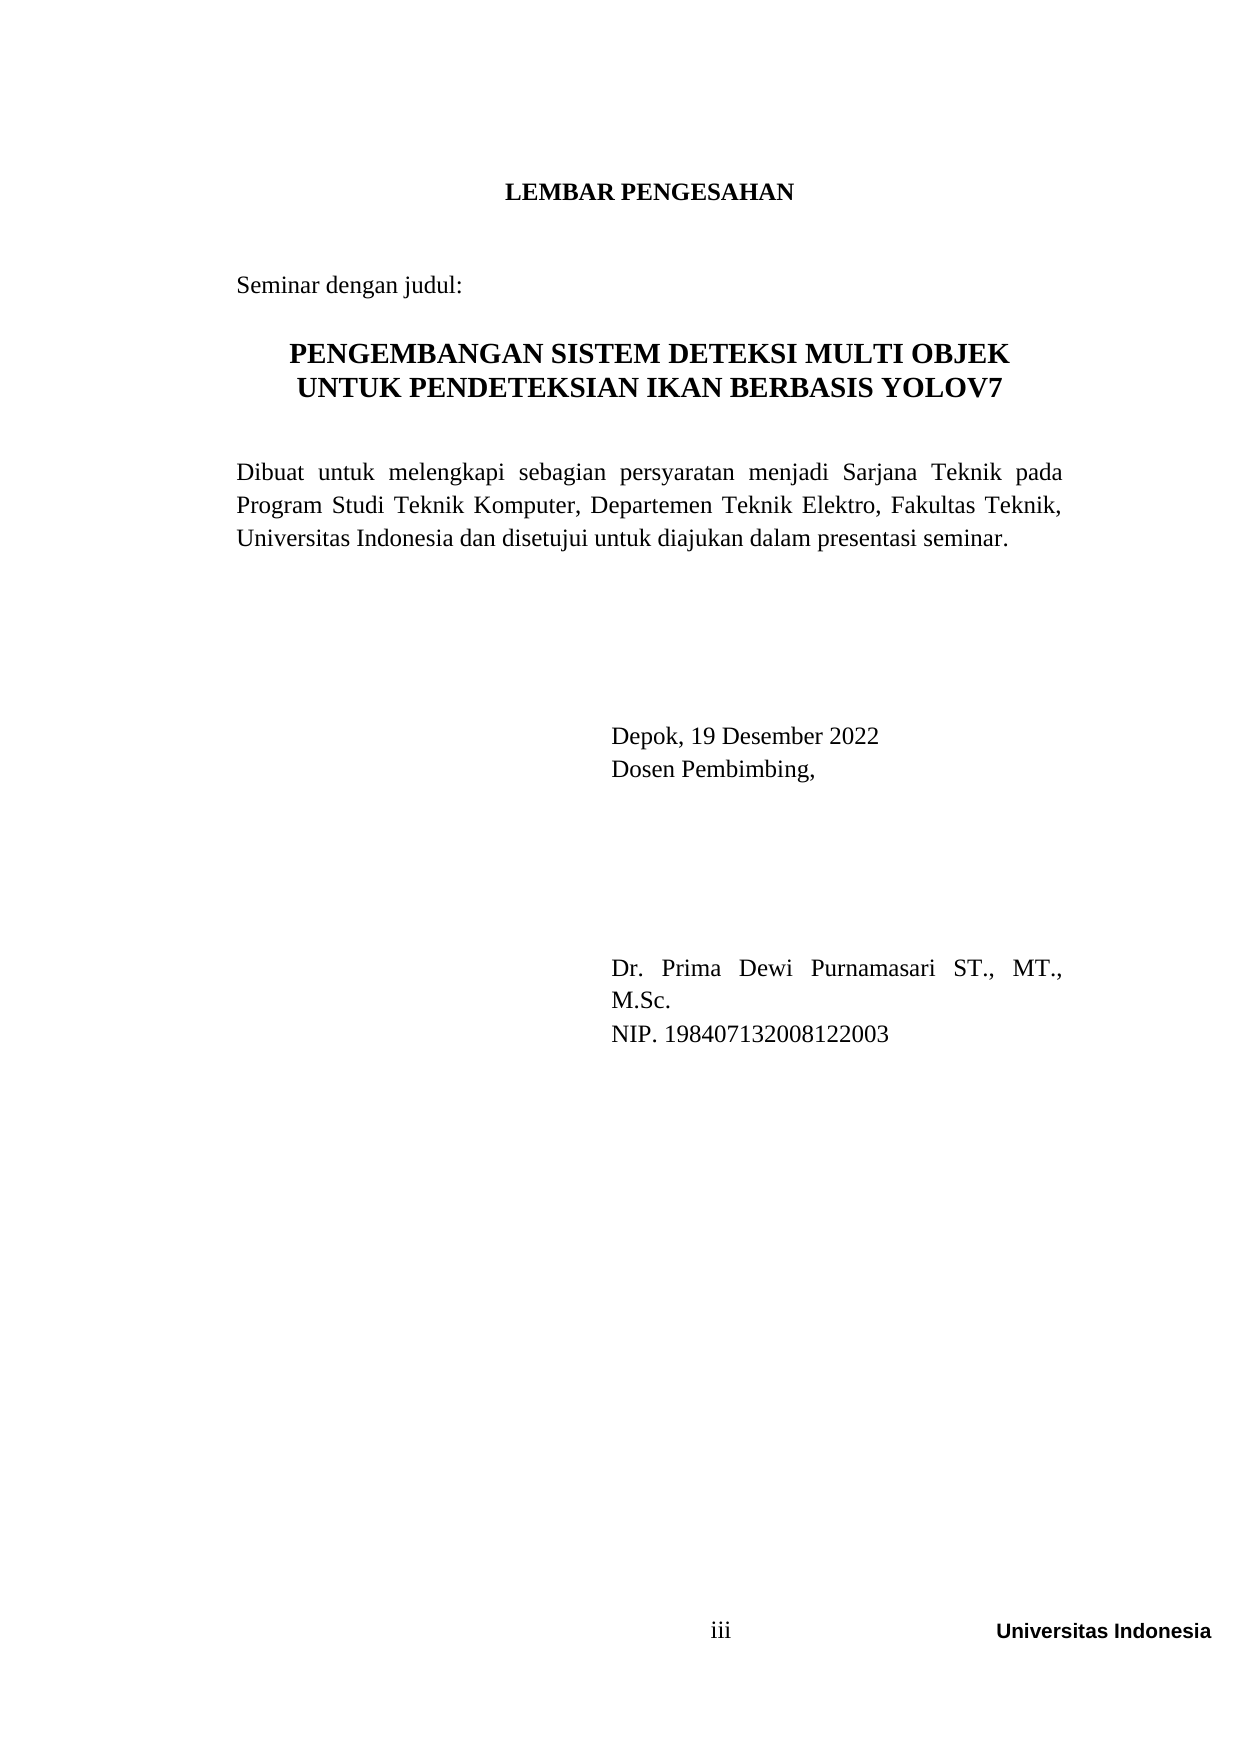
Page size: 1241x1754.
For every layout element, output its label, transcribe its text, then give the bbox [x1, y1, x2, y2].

subtitle LEMBAR PENGESAHAN [236, 177, 1063, 206]
text Dosen Pembimbing, [611, 754, 1063, 783]
text PENGEMBANGAN SISTEM DETEKSI MULTI OBJEK UNTUK PENDETEKSIAN IKAN BERBASIS YOLOV7 [236, 336, 1063, 403]
text Seminar dengan judul: [236, 270, 1063, 299]
text Dr. Prima Dewi Purnamasari ST., MT., M.Sc. [611, 953, 1063, 1014]
text NIP. 198407132008122003 [611, 1019, 1063, 1047]
text Depok, 19 Desember 2022 [611, 721, 1063, 750]
text Dibuat untuk melengkapi sebagian persyaratan menjadi Sarjana Teknik pada Program Studi Teknik Komputer, Departemen Teknik Elektro, Fakultas Teknik, Universitas Indonesia dan disetujui untuk diajukan dalam presentasi seminar. [236, 457, 1063, 552]
